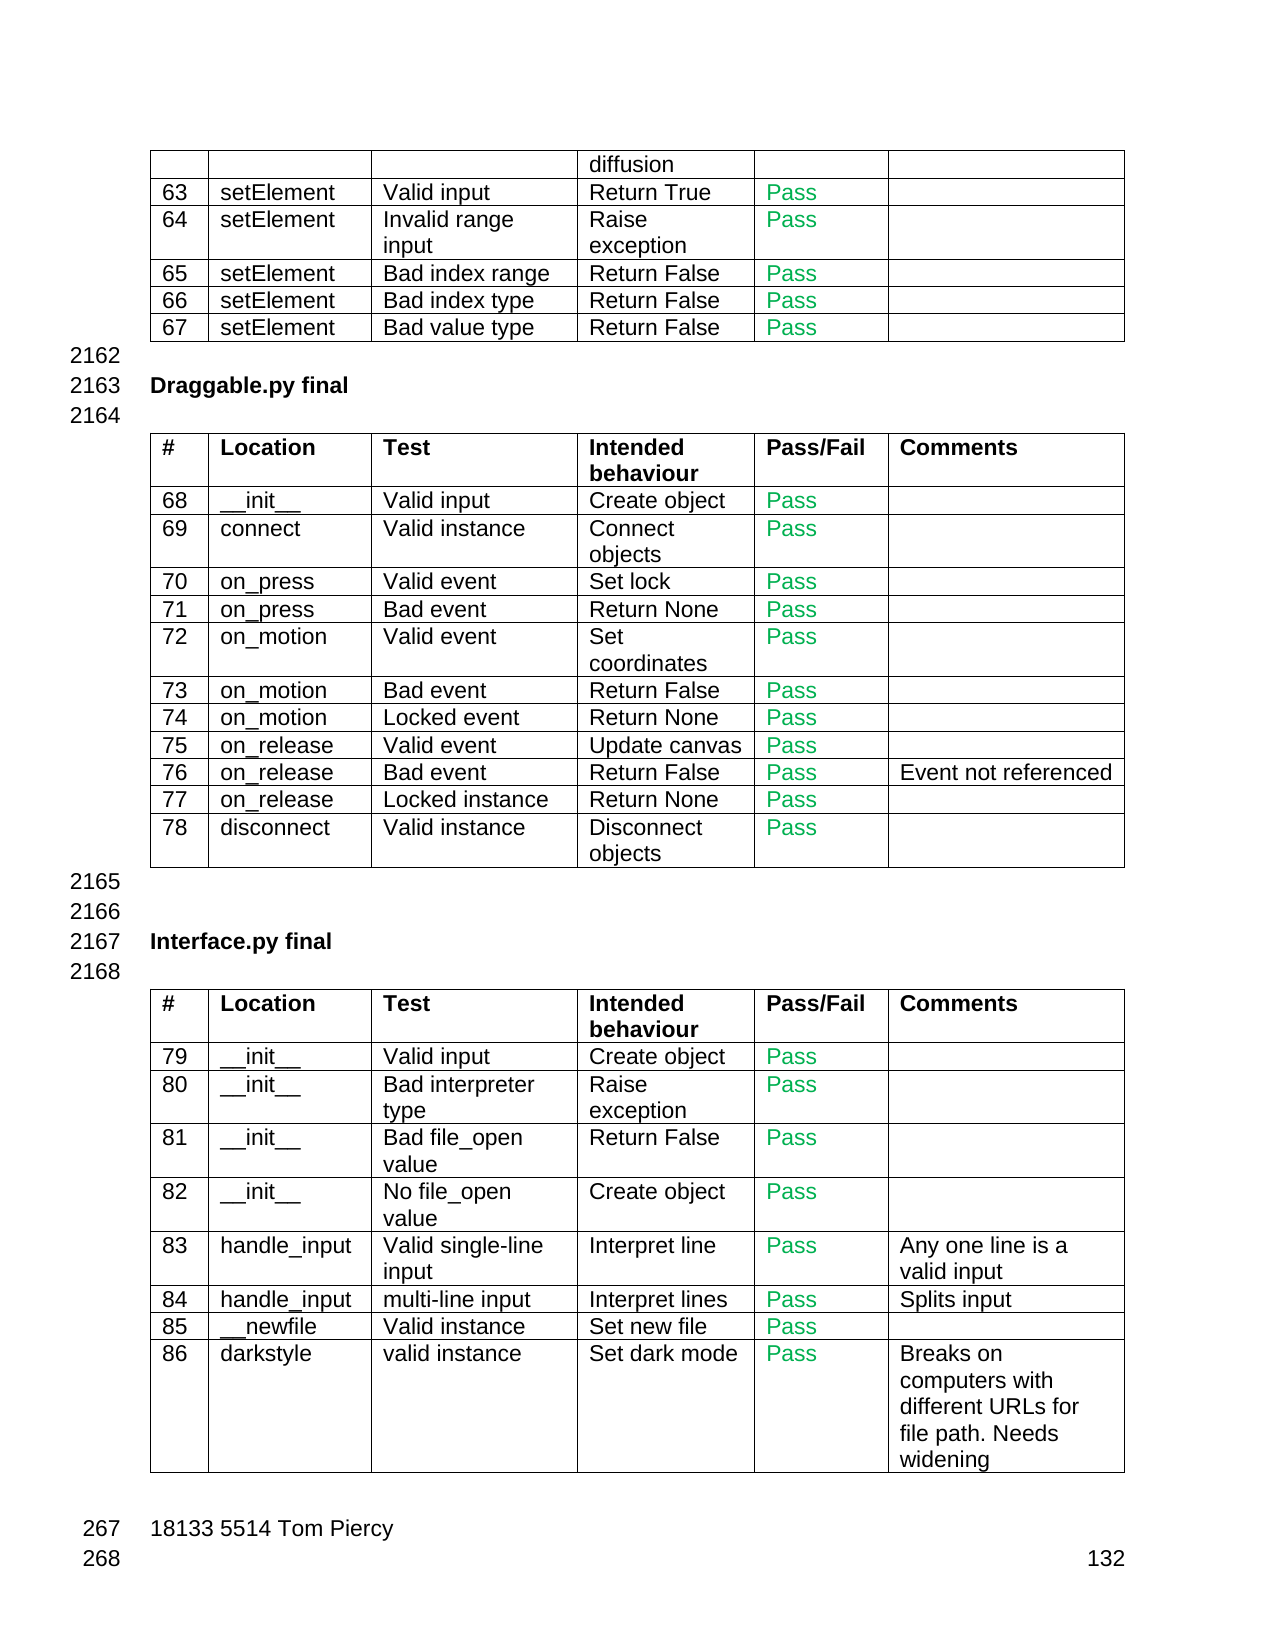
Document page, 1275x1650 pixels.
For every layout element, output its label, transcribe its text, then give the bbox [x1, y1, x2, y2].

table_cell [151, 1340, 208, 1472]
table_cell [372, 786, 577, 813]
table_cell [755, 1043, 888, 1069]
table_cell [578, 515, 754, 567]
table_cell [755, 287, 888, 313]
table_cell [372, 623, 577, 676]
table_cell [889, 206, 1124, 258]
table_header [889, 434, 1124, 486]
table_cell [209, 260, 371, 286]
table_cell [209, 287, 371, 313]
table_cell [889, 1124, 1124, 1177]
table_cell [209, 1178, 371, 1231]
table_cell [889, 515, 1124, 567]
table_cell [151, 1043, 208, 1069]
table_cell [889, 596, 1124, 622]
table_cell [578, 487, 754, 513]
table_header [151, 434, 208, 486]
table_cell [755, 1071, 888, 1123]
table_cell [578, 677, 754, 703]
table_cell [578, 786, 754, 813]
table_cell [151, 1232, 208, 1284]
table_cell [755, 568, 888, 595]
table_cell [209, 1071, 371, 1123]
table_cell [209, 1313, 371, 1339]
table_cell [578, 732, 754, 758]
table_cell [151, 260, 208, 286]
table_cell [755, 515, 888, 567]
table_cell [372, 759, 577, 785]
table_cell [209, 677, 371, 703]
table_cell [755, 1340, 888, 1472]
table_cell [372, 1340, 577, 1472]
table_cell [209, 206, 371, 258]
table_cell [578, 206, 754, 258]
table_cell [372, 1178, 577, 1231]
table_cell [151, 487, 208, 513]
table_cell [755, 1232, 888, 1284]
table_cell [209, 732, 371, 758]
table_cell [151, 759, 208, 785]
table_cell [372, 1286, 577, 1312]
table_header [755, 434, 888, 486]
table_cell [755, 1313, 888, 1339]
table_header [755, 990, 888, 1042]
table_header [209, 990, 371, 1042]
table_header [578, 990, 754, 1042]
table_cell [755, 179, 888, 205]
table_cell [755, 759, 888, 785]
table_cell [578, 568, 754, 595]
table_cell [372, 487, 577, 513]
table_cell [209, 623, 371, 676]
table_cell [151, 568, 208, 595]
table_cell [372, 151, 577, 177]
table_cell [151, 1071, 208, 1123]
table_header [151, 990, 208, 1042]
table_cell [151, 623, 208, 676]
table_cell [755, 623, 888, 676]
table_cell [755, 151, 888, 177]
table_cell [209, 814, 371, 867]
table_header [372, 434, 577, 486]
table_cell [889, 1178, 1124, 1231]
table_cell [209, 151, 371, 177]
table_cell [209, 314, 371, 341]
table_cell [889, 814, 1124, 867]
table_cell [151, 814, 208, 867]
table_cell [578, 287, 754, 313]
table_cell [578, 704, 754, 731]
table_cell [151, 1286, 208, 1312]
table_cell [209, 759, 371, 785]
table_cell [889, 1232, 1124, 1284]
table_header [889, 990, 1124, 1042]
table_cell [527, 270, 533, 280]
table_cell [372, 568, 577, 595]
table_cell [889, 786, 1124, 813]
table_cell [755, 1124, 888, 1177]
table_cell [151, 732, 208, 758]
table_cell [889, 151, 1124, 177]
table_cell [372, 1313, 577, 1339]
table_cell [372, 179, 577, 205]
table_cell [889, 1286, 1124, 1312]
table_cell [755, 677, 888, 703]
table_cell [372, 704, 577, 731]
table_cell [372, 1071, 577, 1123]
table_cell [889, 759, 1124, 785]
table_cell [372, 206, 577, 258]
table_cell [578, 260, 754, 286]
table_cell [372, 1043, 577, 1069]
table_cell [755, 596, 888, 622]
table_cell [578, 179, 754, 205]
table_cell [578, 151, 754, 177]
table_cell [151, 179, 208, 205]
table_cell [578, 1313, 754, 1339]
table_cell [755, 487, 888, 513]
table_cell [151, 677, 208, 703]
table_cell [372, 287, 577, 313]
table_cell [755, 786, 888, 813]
text Interface.py final [150, 928, 1125, 954]
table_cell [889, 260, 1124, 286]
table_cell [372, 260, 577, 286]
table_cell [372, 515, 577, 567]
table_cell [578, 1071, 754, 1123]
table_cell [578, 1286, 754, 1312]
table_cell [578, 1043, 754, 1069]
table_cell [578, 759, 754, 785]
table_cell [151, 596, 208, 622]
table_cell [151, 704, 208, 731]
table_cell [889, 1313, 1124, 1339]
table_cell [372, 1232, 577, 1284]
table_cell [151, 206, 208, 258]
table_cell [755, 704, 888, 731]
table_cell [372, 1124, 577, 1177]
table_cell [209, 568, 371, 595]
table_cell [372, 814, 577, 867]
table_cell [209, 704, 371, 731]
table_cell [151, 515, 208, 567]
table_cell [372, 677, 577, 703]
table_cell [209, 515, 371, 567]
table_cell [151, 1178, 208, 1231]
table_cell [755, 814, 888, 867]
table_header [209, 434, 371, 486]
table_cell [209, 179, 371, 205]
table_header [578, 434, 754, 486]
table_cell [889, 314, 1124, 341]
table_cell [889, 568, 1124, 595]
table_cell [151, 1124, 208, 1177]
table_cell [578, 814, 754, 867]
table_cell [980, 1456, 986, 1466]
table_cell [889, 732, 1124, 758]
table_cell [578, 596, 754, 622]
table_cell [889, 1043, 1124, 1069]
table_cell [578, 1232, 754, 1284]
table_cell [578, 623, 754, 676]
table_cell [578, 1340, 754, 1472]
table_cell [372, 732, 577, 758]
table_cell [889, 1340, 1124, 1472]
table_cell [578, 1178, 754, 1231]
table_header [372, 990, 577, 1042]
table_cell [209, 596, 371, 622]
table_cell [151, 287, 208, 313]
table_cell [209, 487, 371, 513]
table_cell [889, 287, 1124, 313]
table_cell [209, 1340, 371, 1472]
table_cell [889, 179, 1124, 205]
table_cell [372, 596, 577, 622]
text Draggable.py final [150, 372, 1125, 398]
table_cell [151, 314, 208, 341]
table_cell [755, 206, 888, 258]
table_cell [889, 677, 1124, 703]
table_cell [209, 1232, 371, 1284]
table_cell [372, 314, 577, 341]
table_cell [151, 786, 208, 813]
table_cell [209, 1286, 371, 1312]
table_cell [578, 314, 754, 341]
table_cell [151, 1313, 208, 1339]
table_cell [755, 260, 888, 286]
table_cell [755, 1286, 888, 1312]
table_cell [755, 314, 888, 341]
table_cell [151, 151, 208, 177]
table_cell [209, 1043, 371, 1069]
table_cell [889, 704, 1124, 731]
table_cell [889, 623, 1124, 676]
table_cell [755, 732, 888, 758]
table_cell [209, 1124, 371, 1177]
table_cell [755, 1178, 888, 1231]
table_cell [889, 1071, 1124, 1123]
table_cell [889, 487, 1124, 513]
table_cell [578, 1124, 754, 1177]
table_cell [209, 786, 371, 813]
